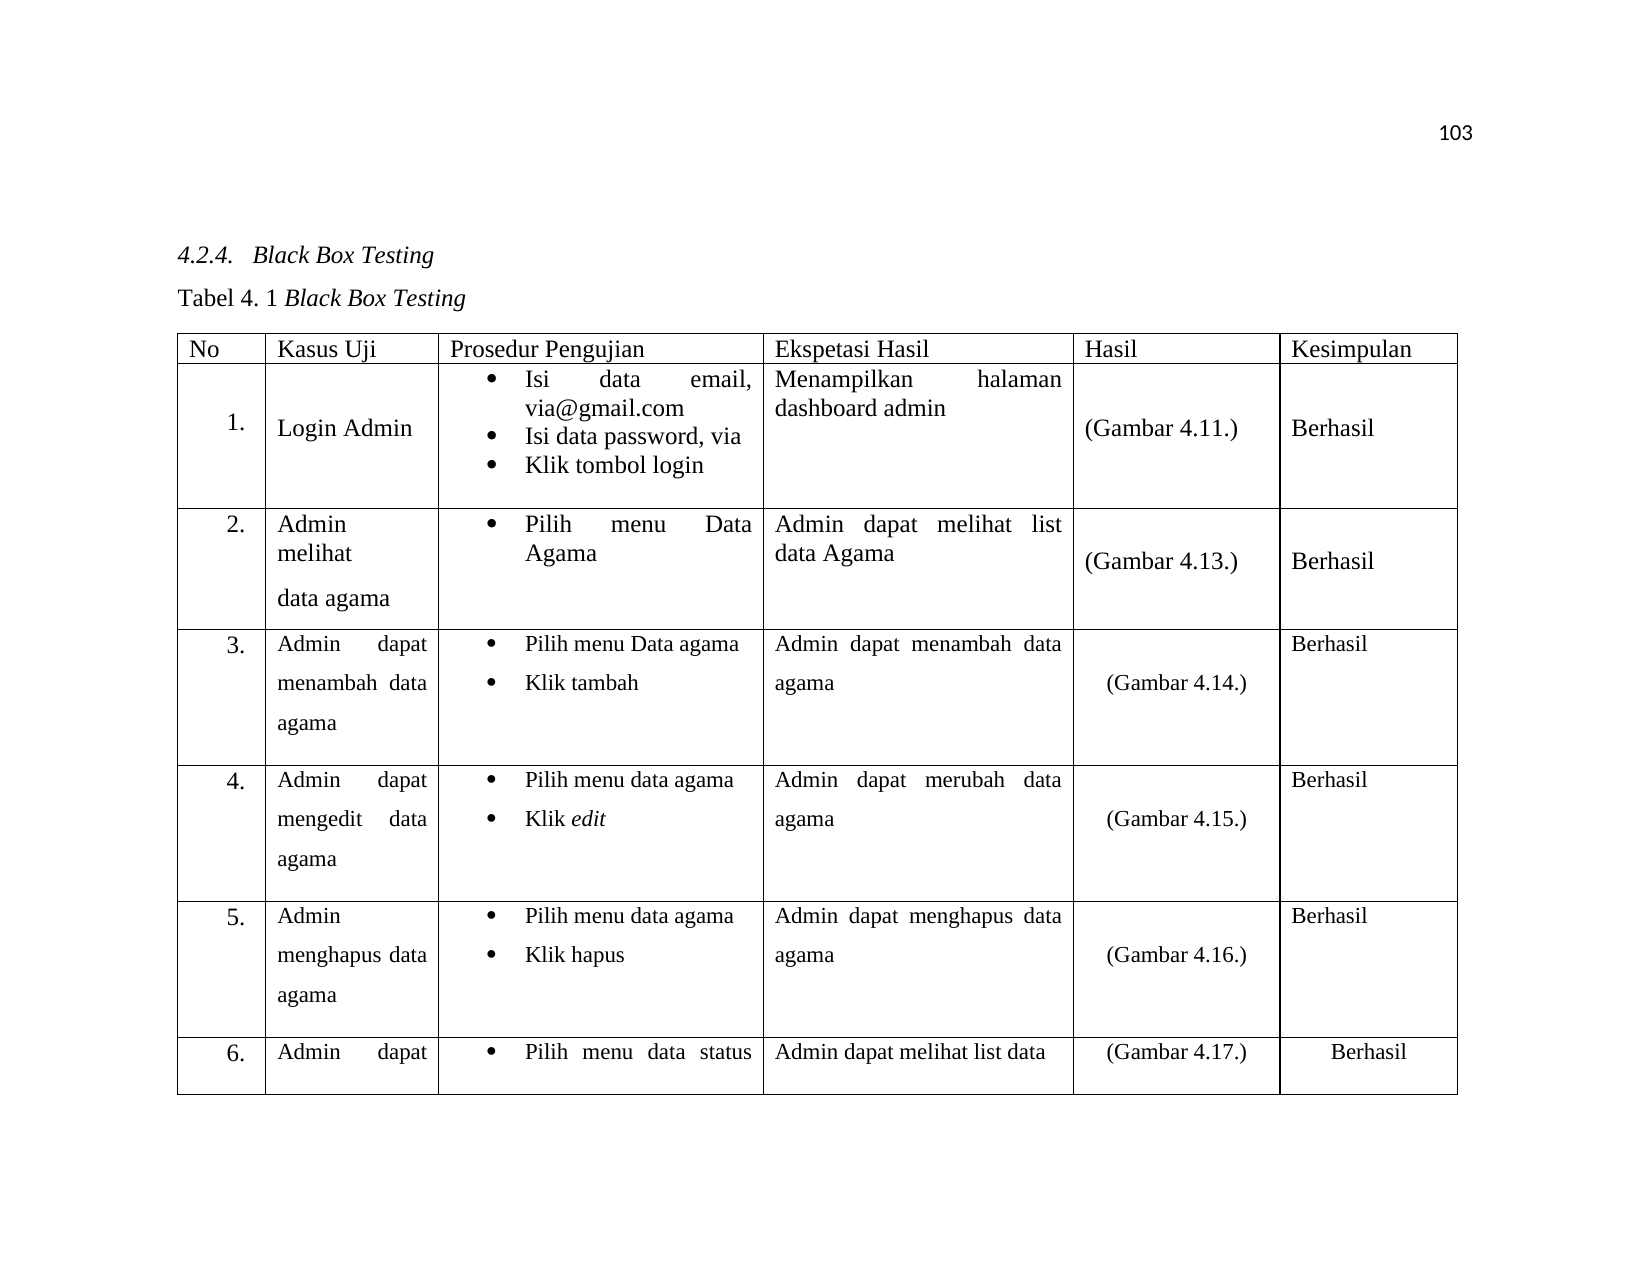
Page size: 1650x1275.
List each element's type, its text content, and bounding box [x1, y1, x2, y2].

table_cell [178, 766, 265, 901]
table_cell [178, 902, 265, 1037]
table_cell (Gambar 4.14.) [1074, 630, 1279, 765]
subtitle Black Box Testing [177, 240, 1473, 269]
table_cell Pilih menu data agama Klik hapus [439, 902, 763, 1037]
table_cell Pilih menu Data agama Klik tambah [439, 630, 763, 765]
table_cell Pilih menu data agama Klik edit [439, 766, 763, 901]
table_cell Admin dapat menghapus data agama [764, 902, 1073, 1037]
table_cell (Gambar 4.16.) [1074, 902, 1279, 1037]
table_cell [178, 1038, 265, 1094]
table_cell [439, 1038, 763, 1094]
table_cell (Gambar 4.15.) [1074, 766, 1279, 901]
table_cell Berhasil [1281, 364, 1457, 508]
table_header Prosedur Pengujian [439, 334, 763, 363]
table_cell Berhasil [1281, 1038, 1457, 1094]
table_cell [178, 509, 265, 629]
table_cell Admin dapat mengedit data agama [266, 766, 438, 901]
table_cell Berhasil [1281, 630, 1457, 765]
table_cell Menampilkan halaman dashboard admin [764, 364, 1073, 508]
table_cell Admin dapat merubah data agama [764, 766, 1073, 901]
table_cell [266, 1038, 438, 1094]
table_cell (Gambar 4.17.) [1074, 1038, 1279, 1094]
table_cell Admin dapat menambah data agama [266, 630, 438, 765]
table_cell Admin dapat melihat list data Agama [764, 509, 1073, 629]
table_cell (Gambar 4.13.) [1074, 509, 1279, 629]
table_cell Pilih menu Data Agama [439, 509, 763, 629]
table_header Ekspetasi Hasil [764, 334, 1073, 363]
table_cell Isi data email, via@gmail.com Isi data password, via Klik tombol login [439, 364, 763, 508]
table_cell (Gambar 4.11.) [1074, 364, 1279, 508]
table_cell Berhasil [1281, 766, 1457, 901]
table_cell [178, 630, 265, 765]
table_cell Berhasil [1281, 902, 1457, 1037]
table_cell Admin melihat data agama [266, 509, 438, 629]
table_cell Login Admin [266, 364, 438, 508]
table_cell [178, 364, 265, 508]
table_cell Admin menghapus data agama [266, 902, 438, 1037]
table_header Kesimpulan [1281, 334, 1457, 363]
table_header Kasus Uji [266, 334, 438, 363]
table_header Hasil [1074, 334, 1279, 363]
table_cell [764, 1038, 1073, 1094]
table_header No [178, 334, 265, 363]
table_cell Admin dapat menambah data agama [764, 630, 1073, 765]
table_cell Berhasil [1281, 509, 1457, 629]
